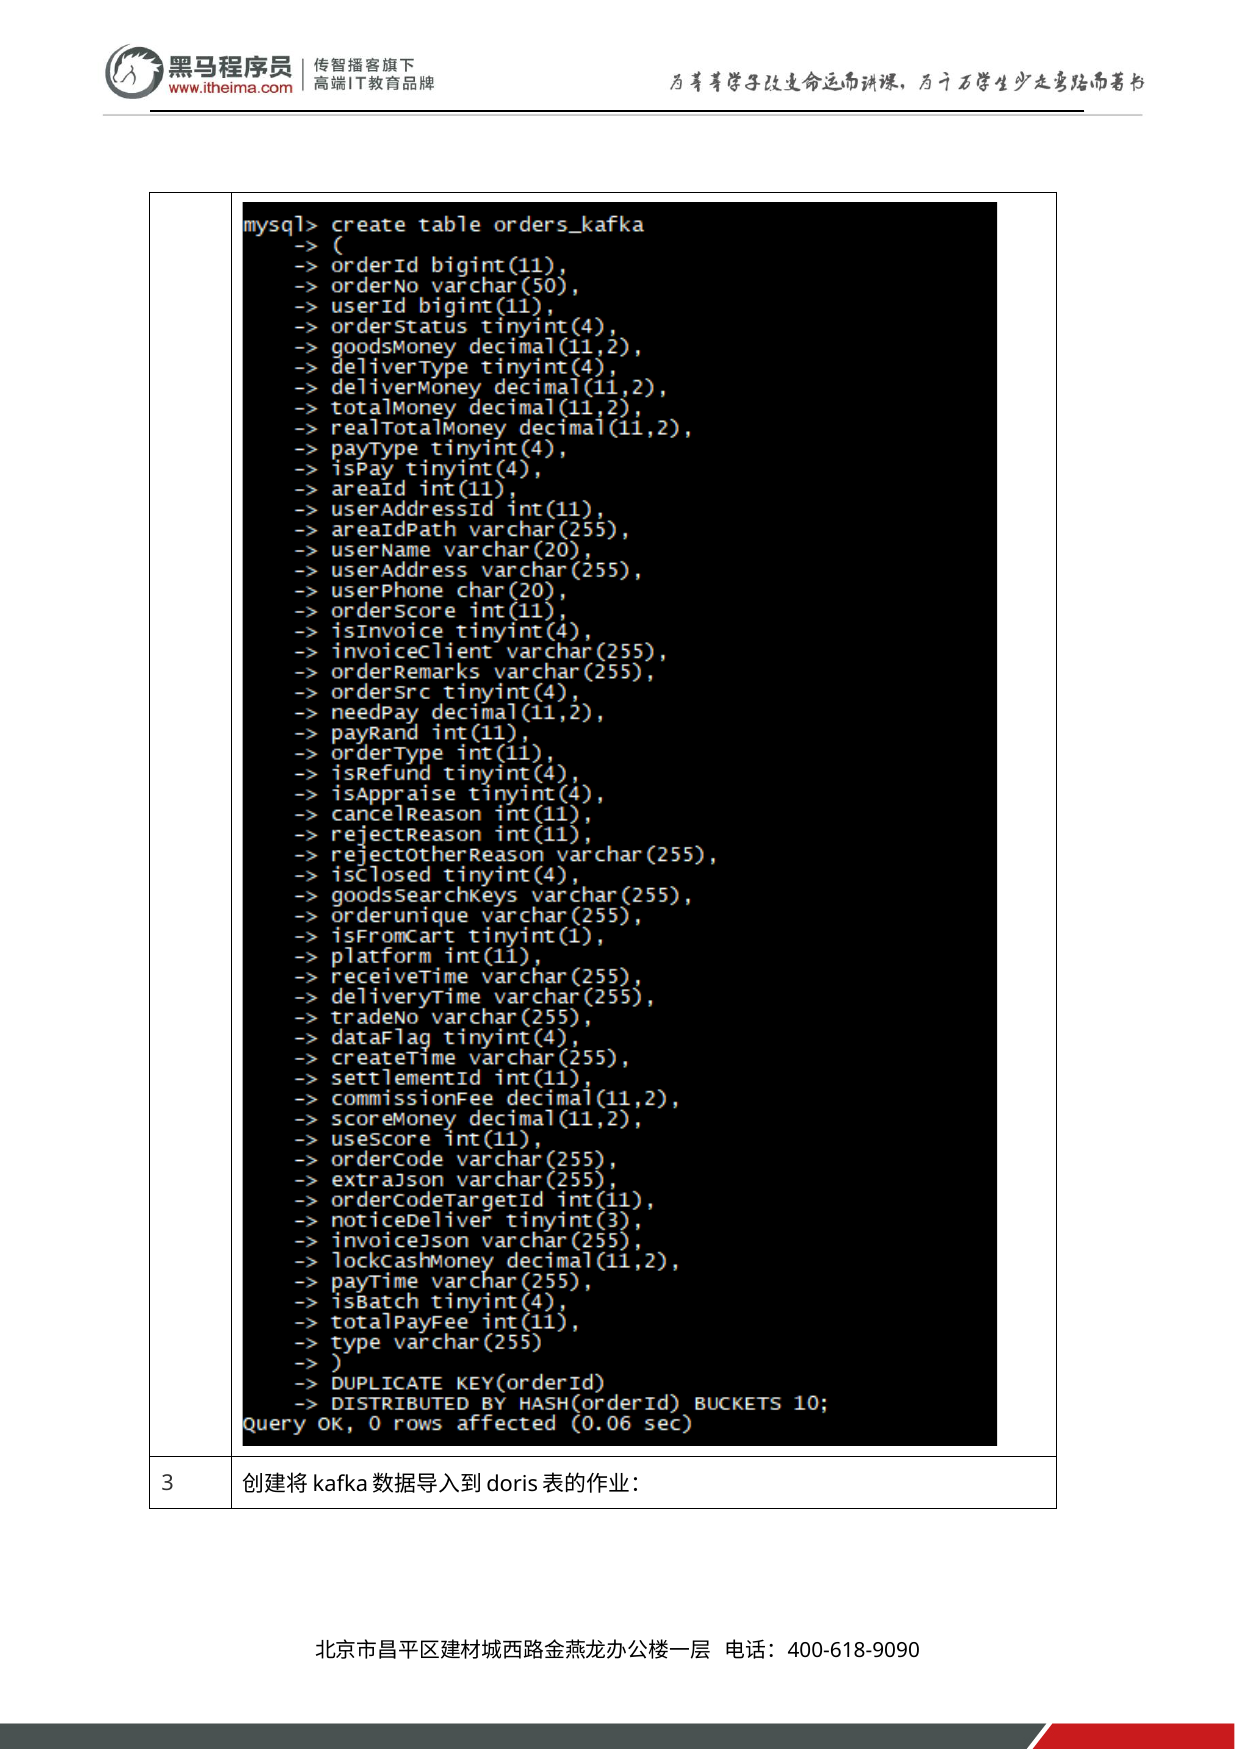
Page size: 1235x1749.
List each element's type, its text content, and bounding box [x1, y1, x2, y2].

table_cell [232, 193, 1056, 1456]
picture [242, 202, 998, 1446]
table_cell 3 [150, 1457, 231, 1508]
picture [0, 0, 1235, 123]
picture [0, 1664, 1235, 1749]
table_cell 创建将kafka数据导入到doris表的作业： [232, 1457, 1056, 1508]
